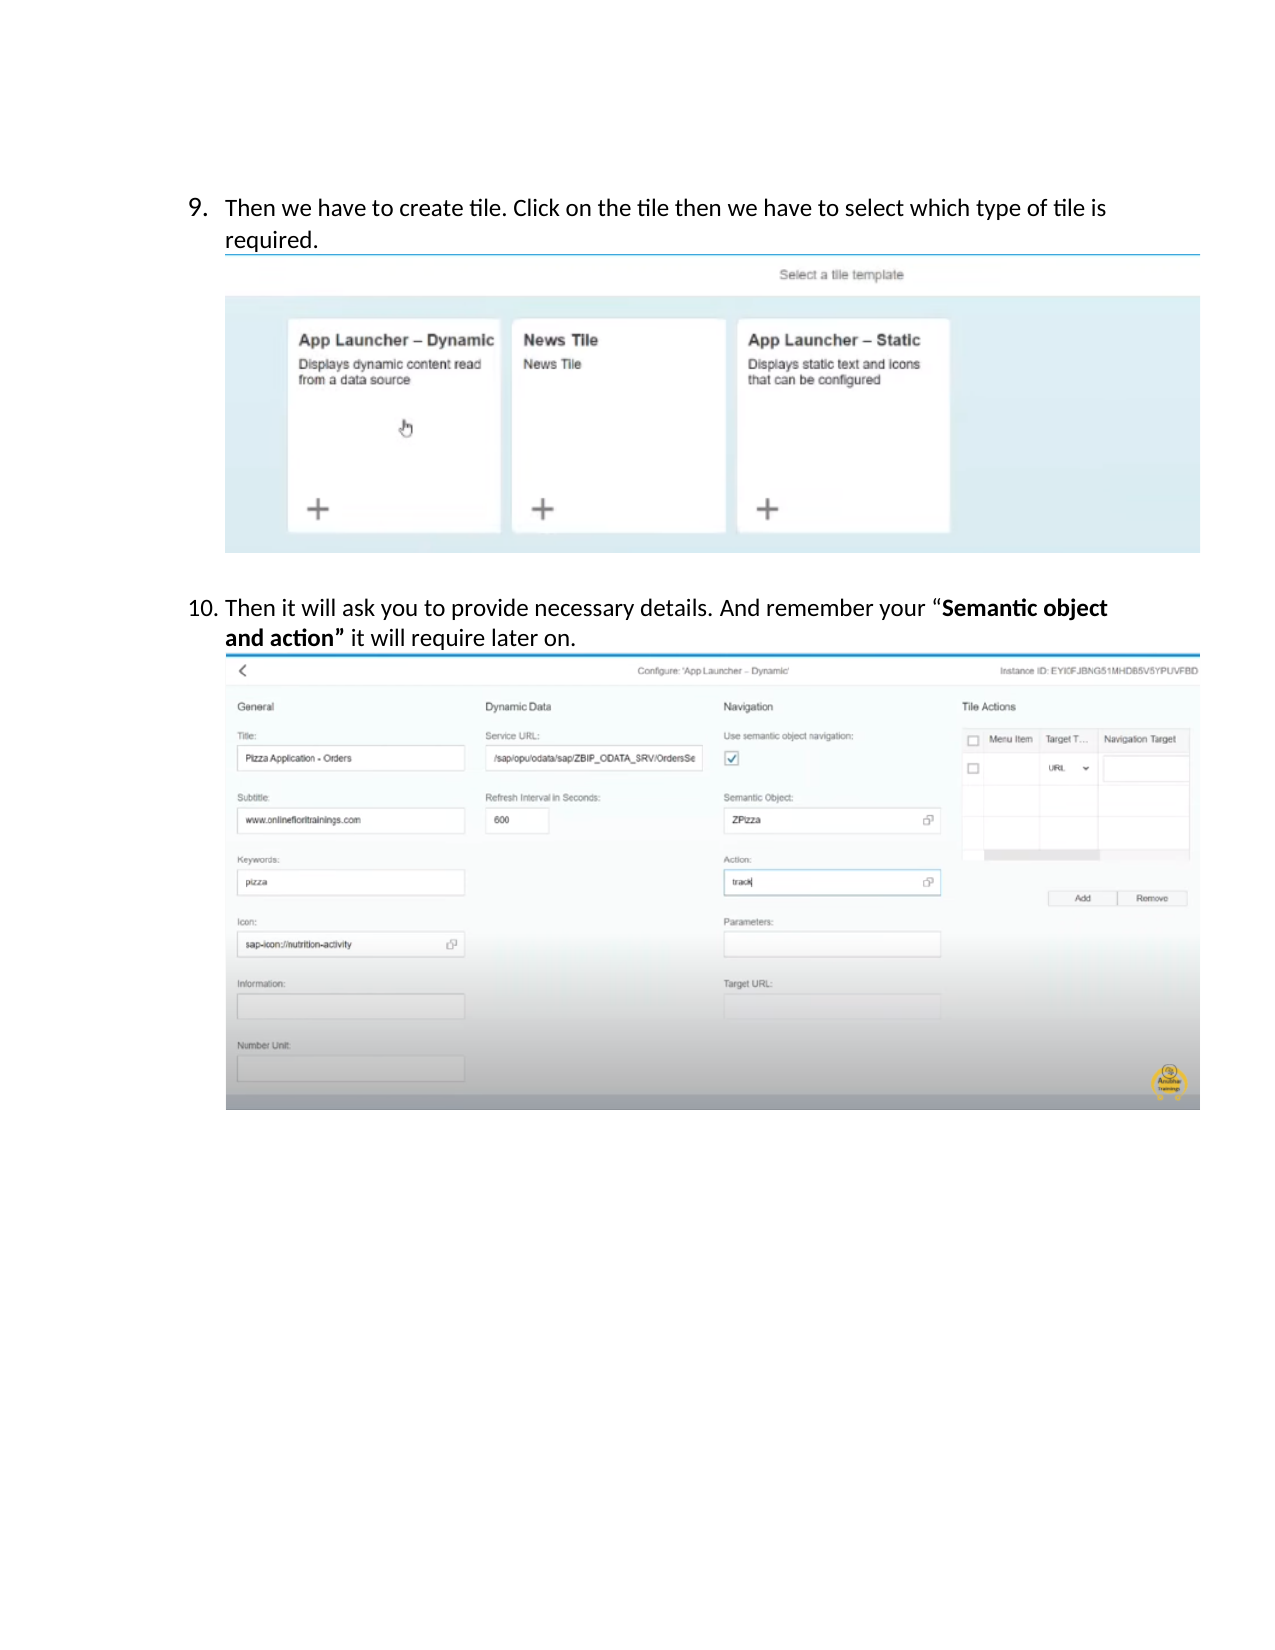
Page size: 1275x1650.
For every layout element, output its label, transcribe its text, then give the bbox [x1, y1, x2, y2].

picture [225, 254, 1200, 553]
picture [225, 652, 1200, 1110]
